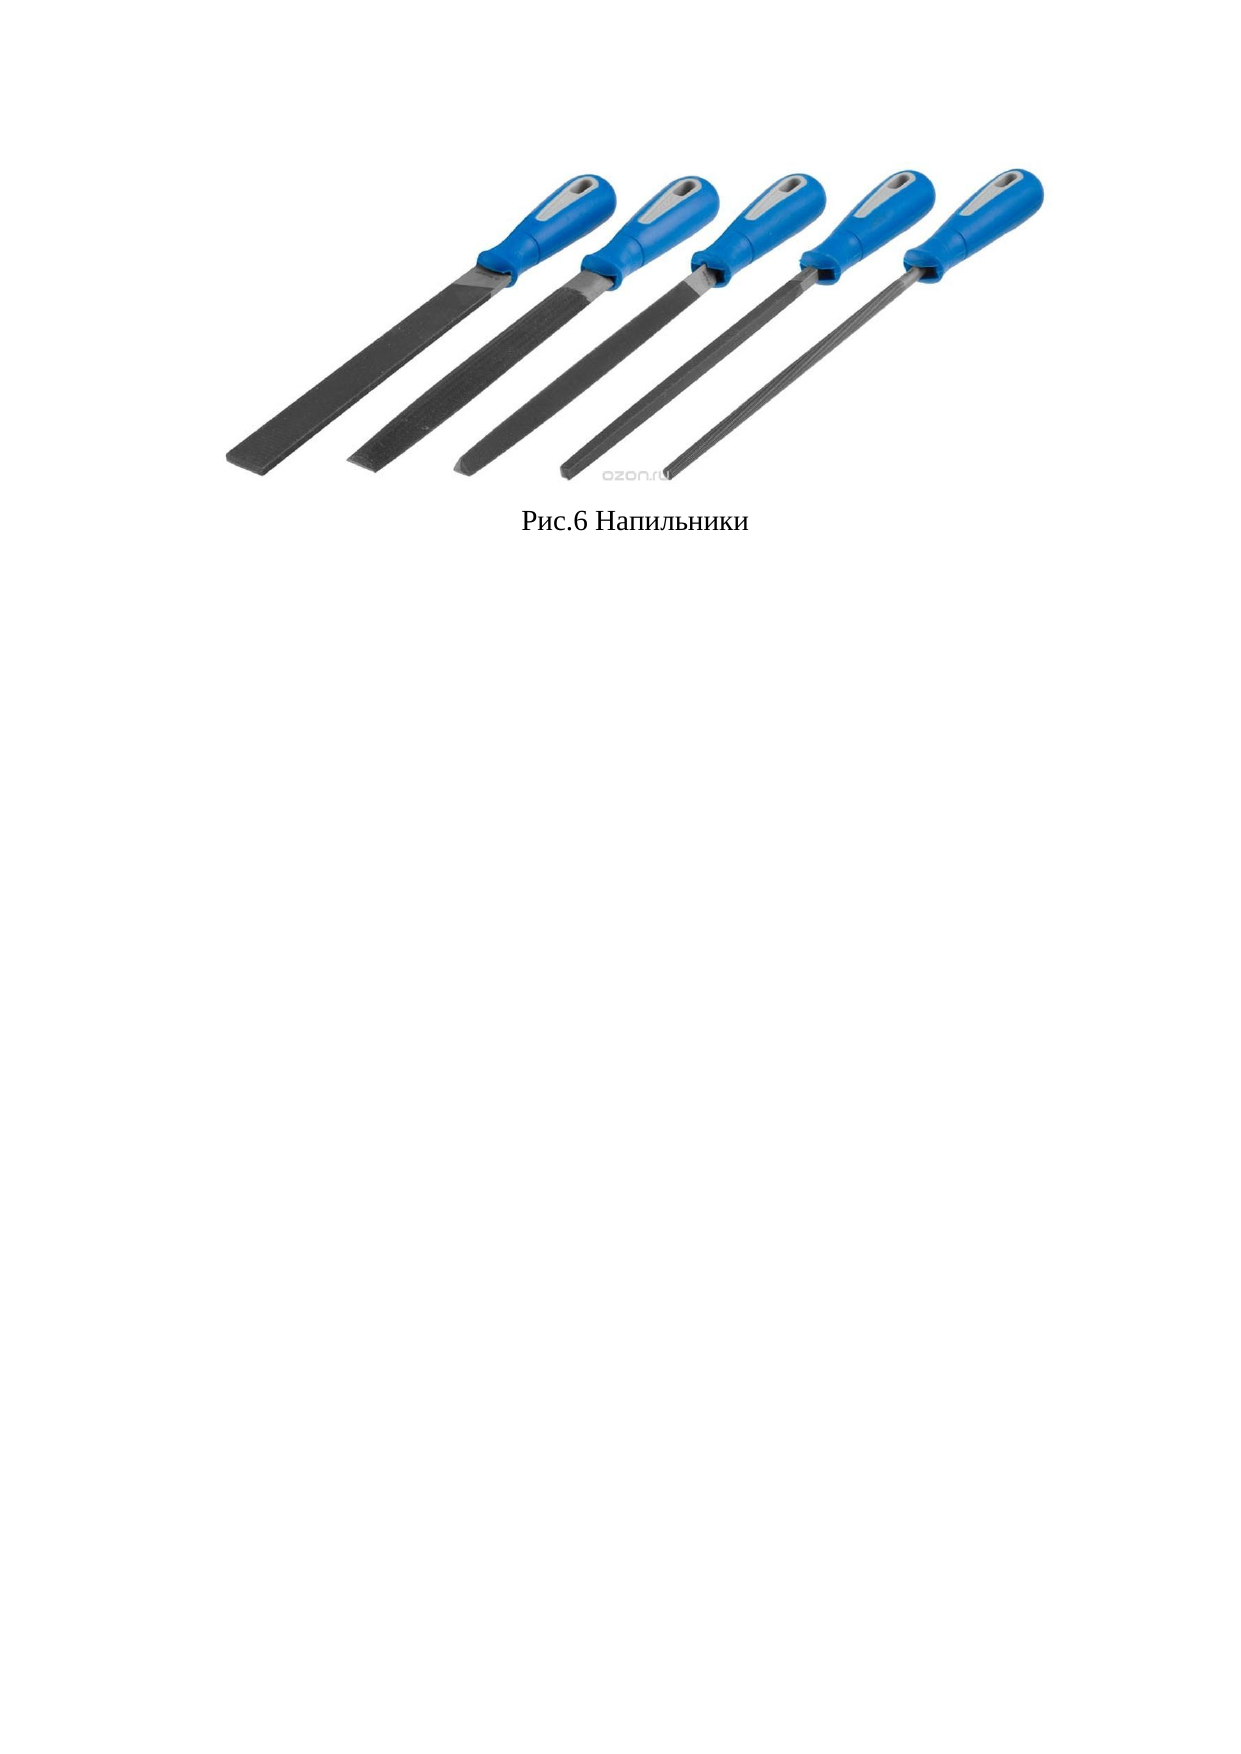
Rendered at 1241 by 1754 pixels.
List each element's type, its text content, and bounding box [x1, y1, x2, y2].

picture [217, 162, 1053, 487]
text Рис.6 Напильники [118, 503, 1152, 537]
